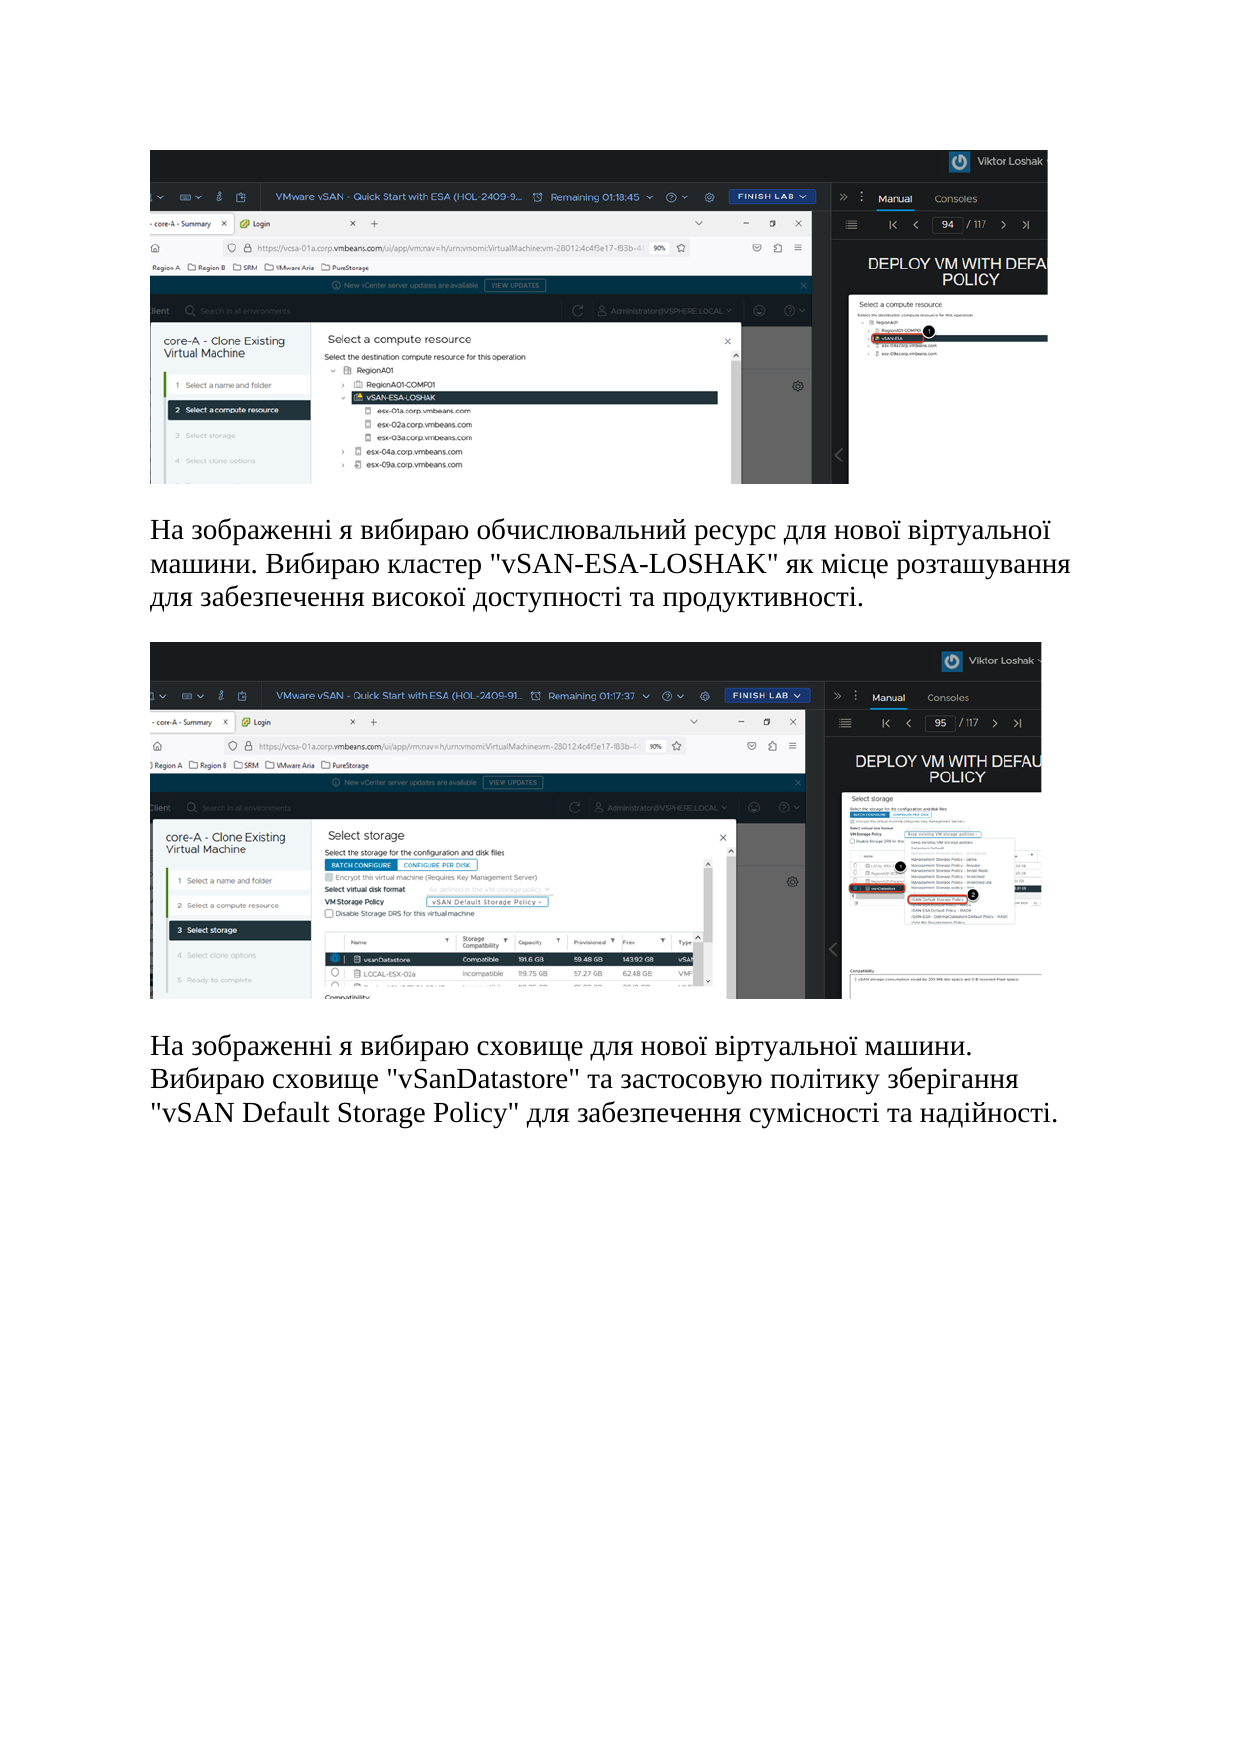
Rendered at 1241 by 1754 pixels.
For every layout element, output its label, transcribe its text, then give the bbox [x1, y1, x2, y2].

picture [421, 781, 434, 785]
picture [150, 150, 1048, 484]
picture [456, 283, 477, 288]
picture [455, 780, 476, 785]
picture [370, 781, 384, 785]
picture [511, 283, 521, 287]
picture [527, 780, 536, 785]
text На зображенні я вибираю сховище для нової віртуальної машини. Вибираю сховище "vSanDatastore" та застосовую політику зберігання "vSAN Default Storage Policy" для забезпечення сумісності та надійності. [150, 1028, 1090, 1128]
picture [150, 642, 1042, 999]
text На зображенні я вибираю обчислювальний ресурс для нової віртуальної машини. Вибираю кластер "vSAN-ESA-LOSHAK" як місце розташування для забезпечення високої доступності та продуктивності. [150, 512, 1090, 613]
